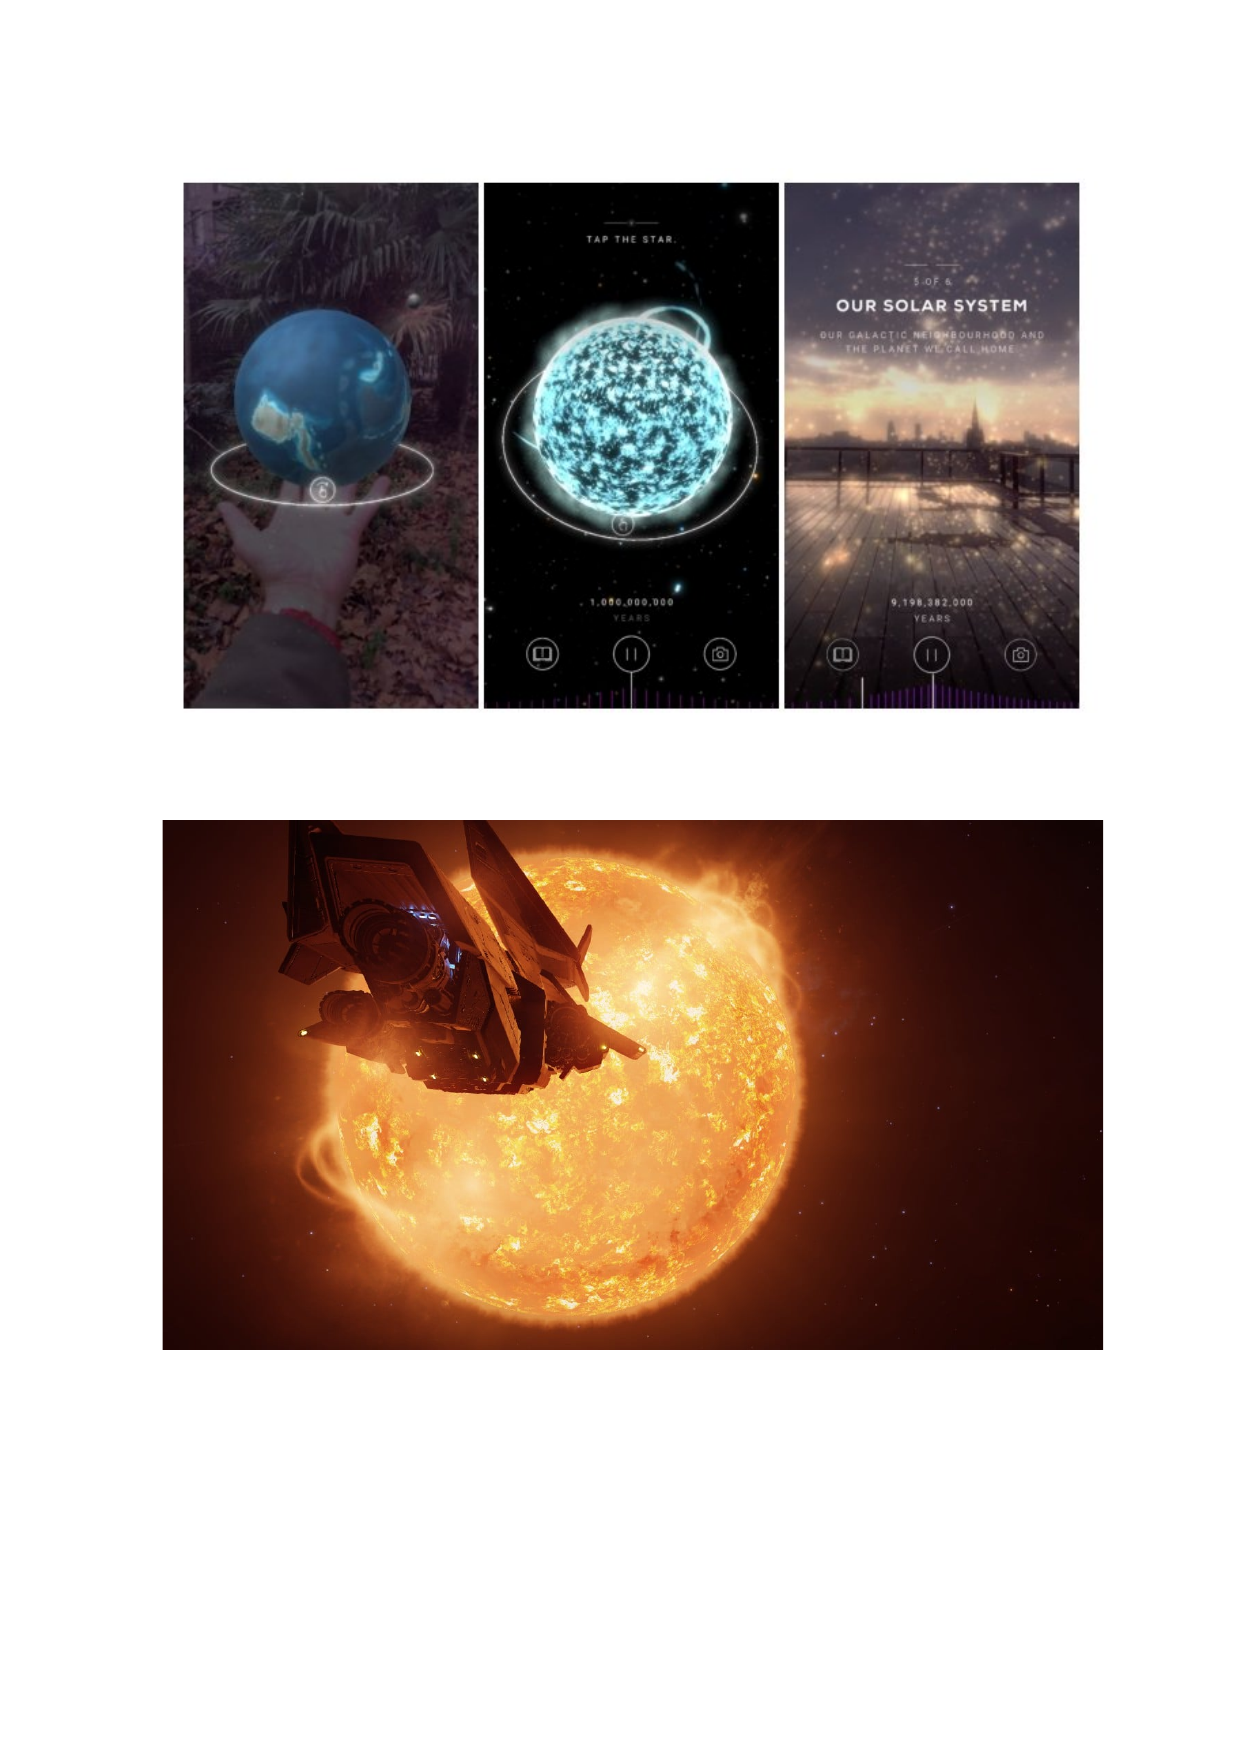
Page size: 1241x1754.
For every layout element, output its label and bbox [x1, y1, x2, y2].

picture [162, 820, 1104, 1350]
picture [162, 168, 1104, 721]
